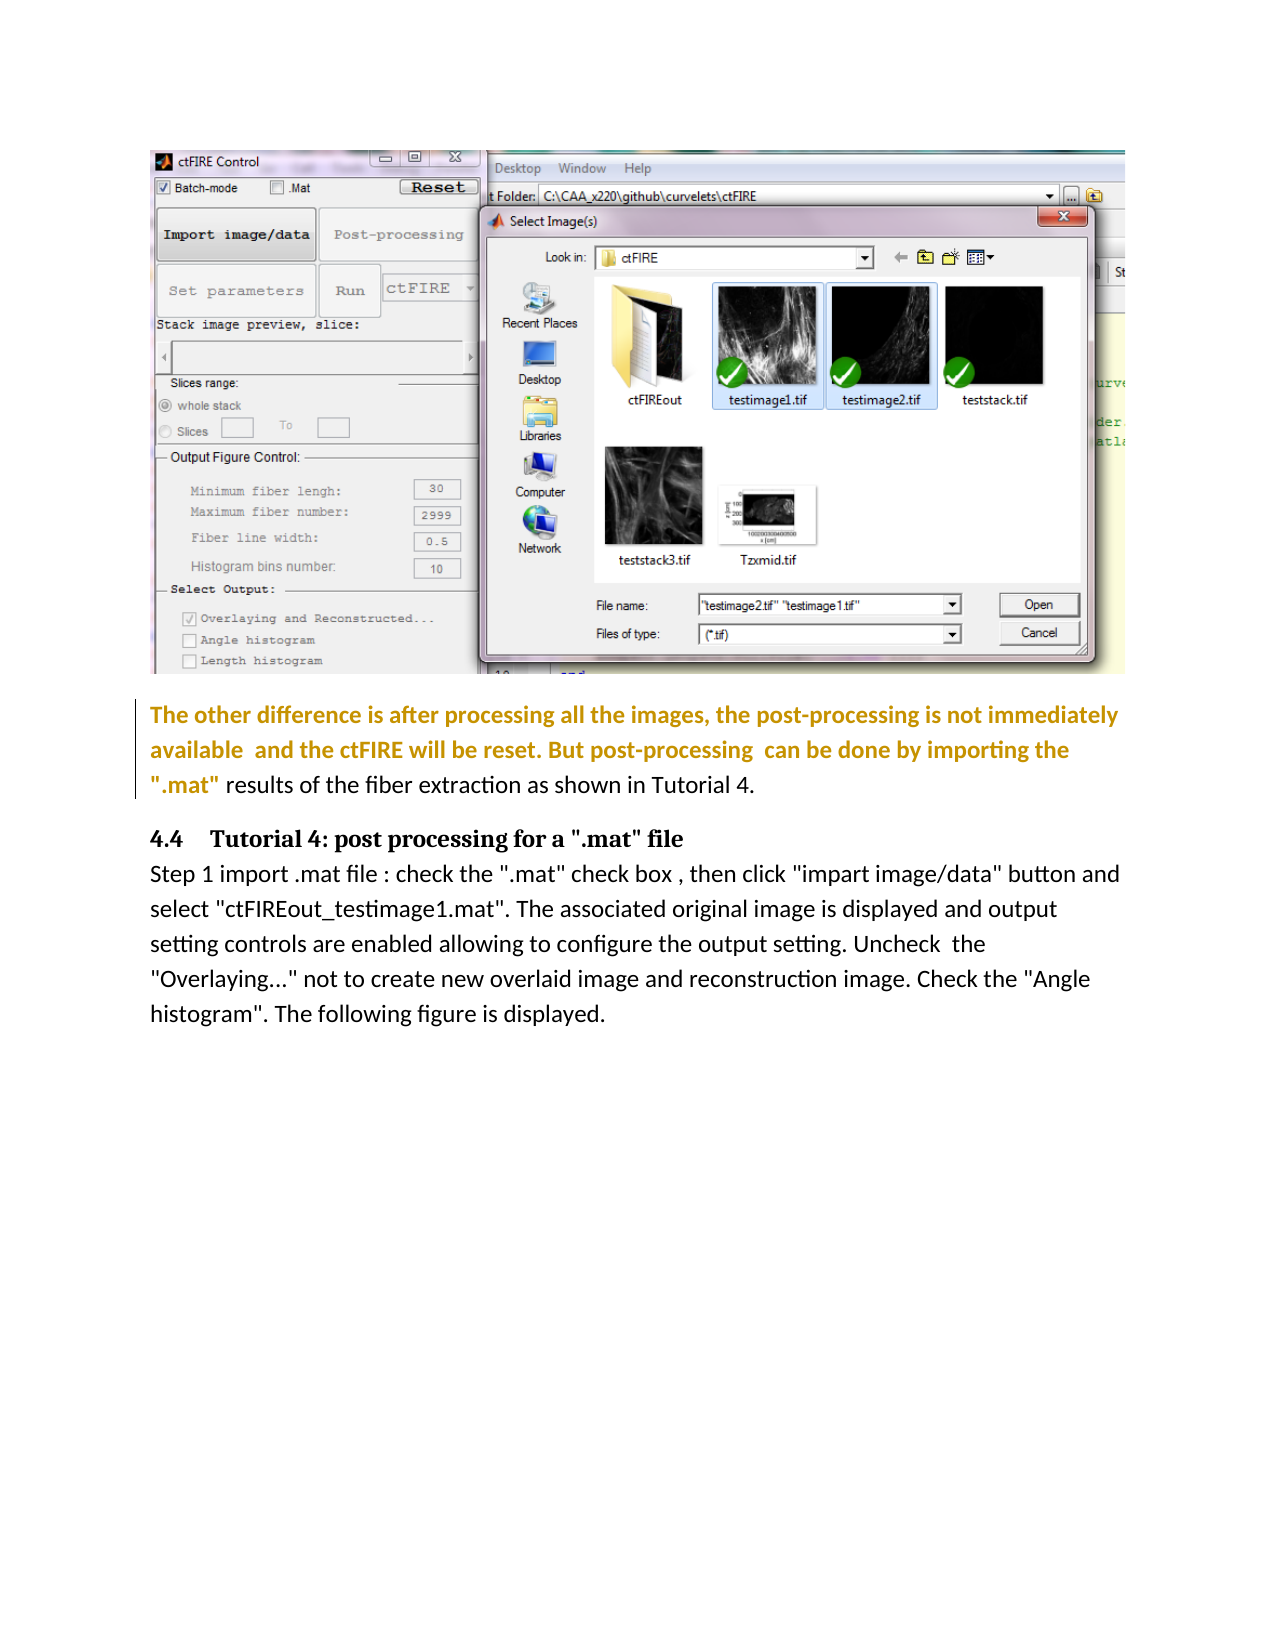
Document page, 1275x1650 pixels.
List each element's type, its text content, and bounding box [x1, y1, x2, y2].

text Step 1 import .mat file : check the ".mat" check box , then click "impart image/data" button and select "ctFIREout_testimage1.mat". The associated original image is displayed and output setting controls are enabled allowing to configure the output setting. Uncheck the "Overlaying..." not to create new overlaid image and reconstruction image. Check the "Angle histogram". The following figure is displayed. [150, 858, 1125, 1028]
picture [150, 150, 1125, 674]
subtitle Tutorial 4: post processing for a ".mat" file [150, 825, 1125, 853]
text The other difference is after processing all the images, the post-processing is not immediately available and the ctFIRE will be reset. But post-processing can be done by importing the ".mat" results of the fiber extraction as shown in Tutorial 4. [150, 699, 1125, 799]
